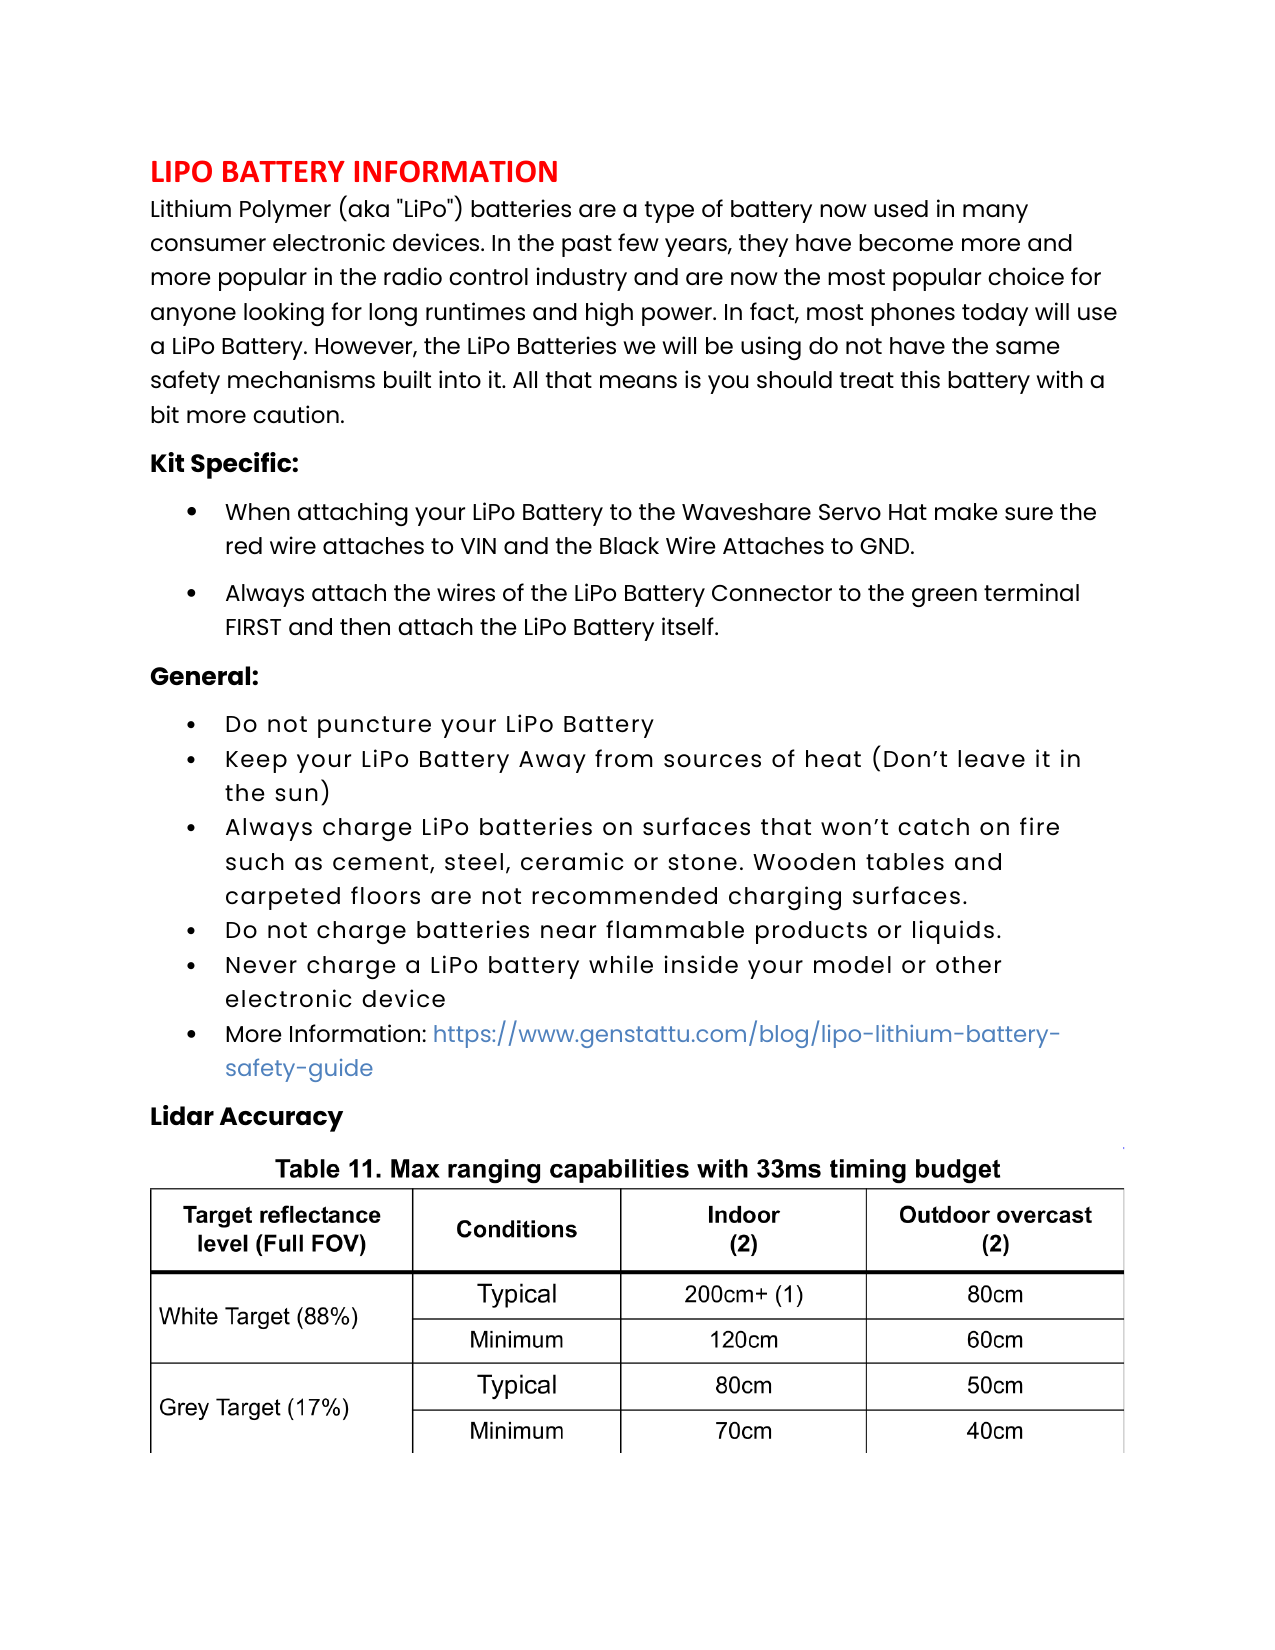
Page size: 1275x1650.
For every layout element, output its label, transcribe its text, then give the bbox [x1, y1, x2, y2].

list More Information: https://www.genstattu.com/blog/lipo-lithium-battery-safety-guide [187, 1016, 1125, 1084]
list Keep your LiPo Battery Away from sources of heat (Don’t leave it in the sun) [187, 741, 1125, 809]
text Lidar Accuracy [150, 1097, 1125, 1134]
list Never charge a LiPo battery while inside your model or other electronic device [187, 947, 1125, 1016]
text General: [150, 656, 1125, 694]
list When attaching your LiPo Battery to the Waveshare Servo Hat make sure the red wire attaches to VIN and the Black Wire Attaches to GND. [187, 494, 1125, 563]
list Always attach the wires of the LiPo Battery Connector to the green terminal FIRST and then attach the LiPo Battery itself. [187, 575, 1125, 644]
list Do not charge batteries near flammable products or liquids. [187, 913, 1125, 947]
picture [150, 1147, 1125, 1453]
list Always charge LiPo batteries on surfaces that won’t catch on fire such as cement, steel, ceramic or stone. Wooden tables and carpeted floors are not recommended charging surfaces. [187, 809, 1125, 913]
subtitle LIPO BATTERY INFORMATION [150, 150, 1125, 191]
list Do not puncture your LiPo Battery [187, 706, 1125, 741]
text Kit Specific: [150, 444, 1125, 481]
text Lithium Polymer (aka "LiPo") batteries are a type of battery now used in many consumer electronic devices. In the past few years, they have become more and more popular in the radio control industry and are now the most popular choice for anyone looking for long runtimes and high power. In fact, most phones today will use a LiPo Battery. However, the LiPo Batteries we will be using do not have the same safety mechanisms built into it. All that means is you should treat this battery with a bit more caution. [150, 191, 1125, 431]
